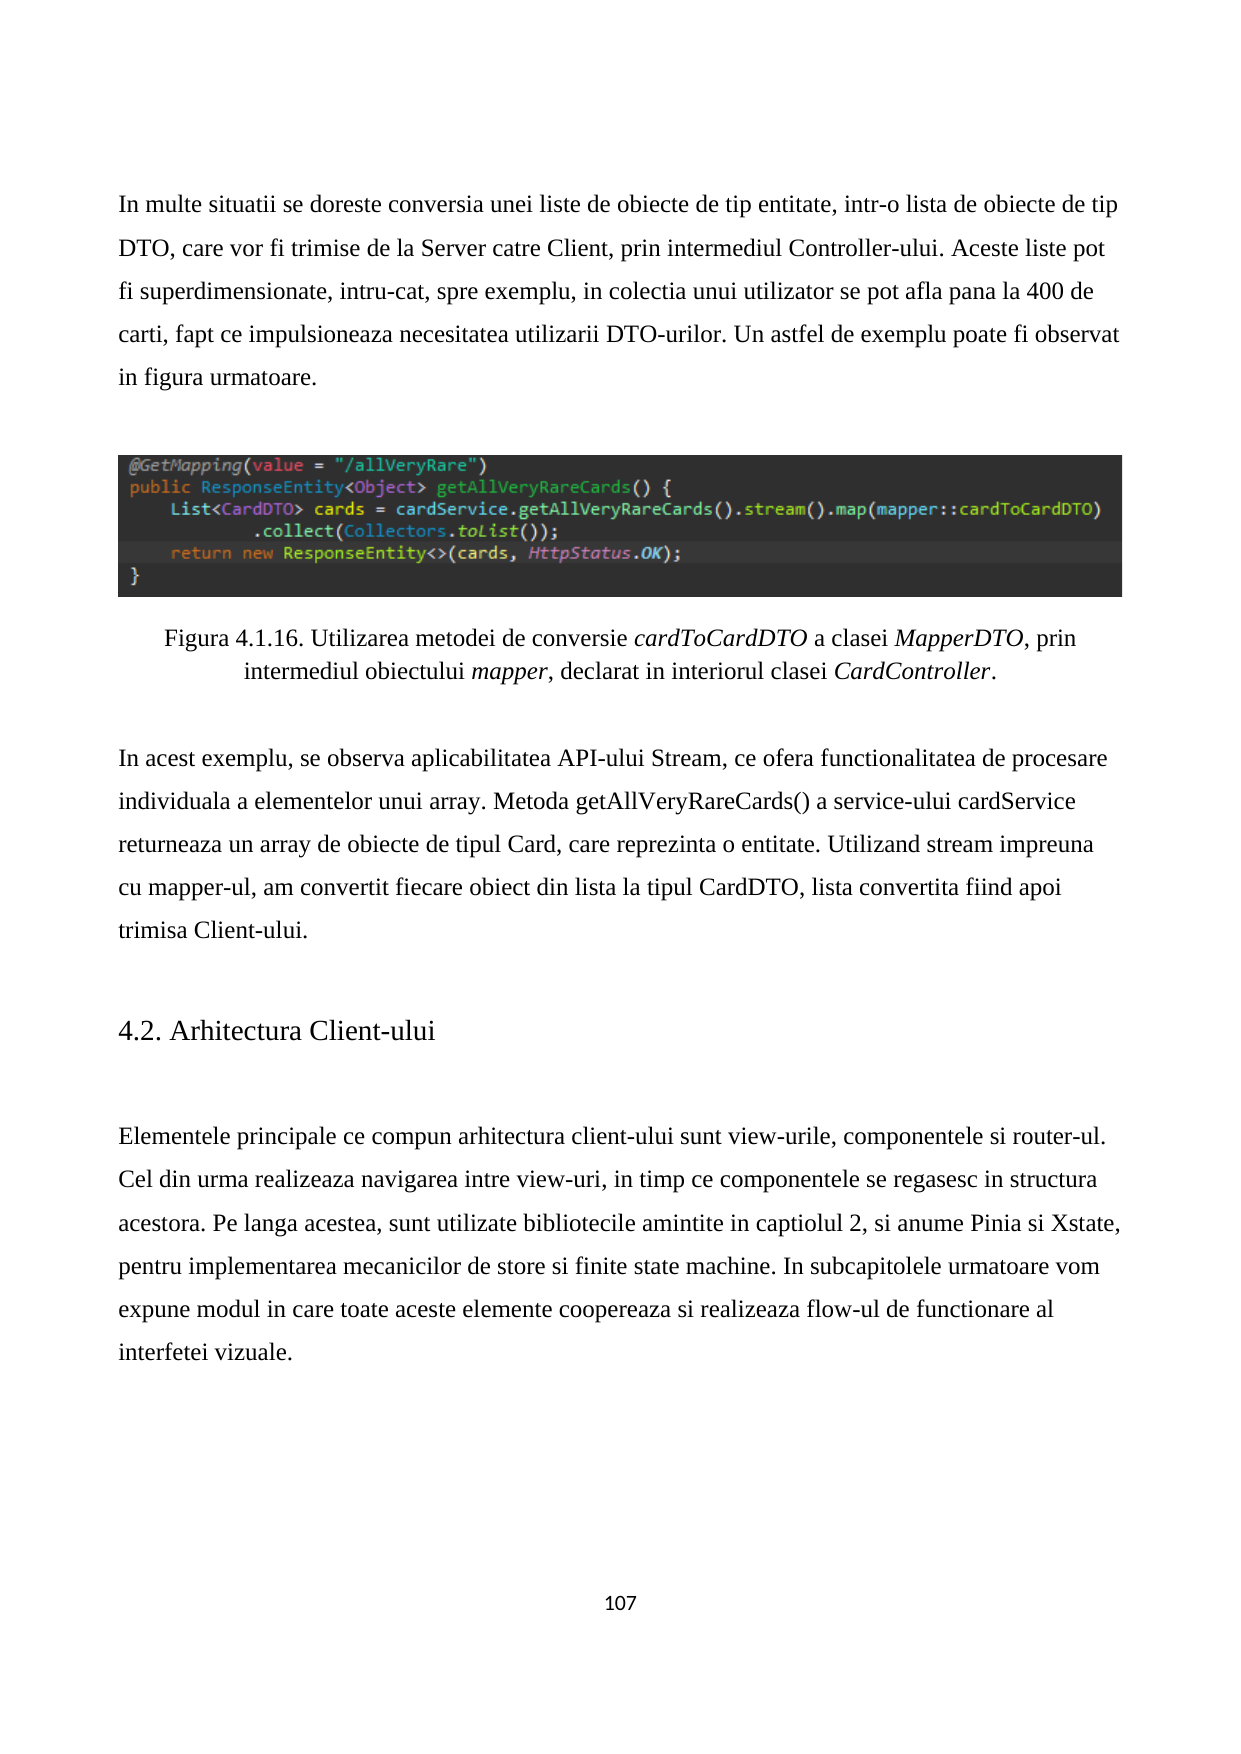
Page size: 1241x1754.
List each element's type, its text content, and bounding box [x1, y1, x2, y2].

text Figura 4.1.16. Utilizarea metodei de conversie cardToCardDTO a clasei MapperDTO, prin intermediul obiectului mapper, declarat in interiorul clasei CardController. [118, 623, 1122, 684]
text Elementele principale ce compun arhitectura client-ului sunt view-urile, componentele si router-ul. Cel din urma realizeaza navigarea intre view-uri, in timp ce componentele se regasesc in structura acestora. Pe langa acestea, sunt utilizate bibliotecile amintite in captiolul 2, si anume Pinia si Xstate, pentru implementarea mecanicilor de store si finite state machine. In subcapitolele urmatoare vom expune modul in care toate aceste elemente coopereaza si realizeaza flow-ul de functionare al interfetei vizuale. [118, 1121, 1122, 1366]
text In acest exemplu, se observa aplicabilitatea API-ului Stream, ce ofera functionalitatea de procesare individuala a elementelor unui array. Metoda getAllVeryRareCards() a service-ului cardService returneaza un array de obiecte de tipul Card, care reprezinta o entitate. Utilizand stream impreuna cu mapper-ul, am convertit fiecare obiect din lista la tipul CardDTO, lista convertita fiind apoi trimisa Client-ului. [118, 743, 1122, 944]
text 4.2. Arhitectura Client-ului [118, 1013, 1122, 1046]
picture [118, 455, 1123, 597]
text In multe situatii se doreste conversia unei liste de obiecte de tip entitate, intr-o lista de obiecte de tip DTO, care vor fi trimise de la Server catre Client, prin intermediul Controller-ului. Aceste liste pot fi superdimensionate, intru-cat, spre exemplu, in colectia unui utilizator se pot afla pana la 400 de carti, fapt ce impulsioneaza necesitatea utilizarii DTO-urilor. Un astfel de exemplu poate fi observat in figura urmatoare. [118, 189, 1122, 391]
